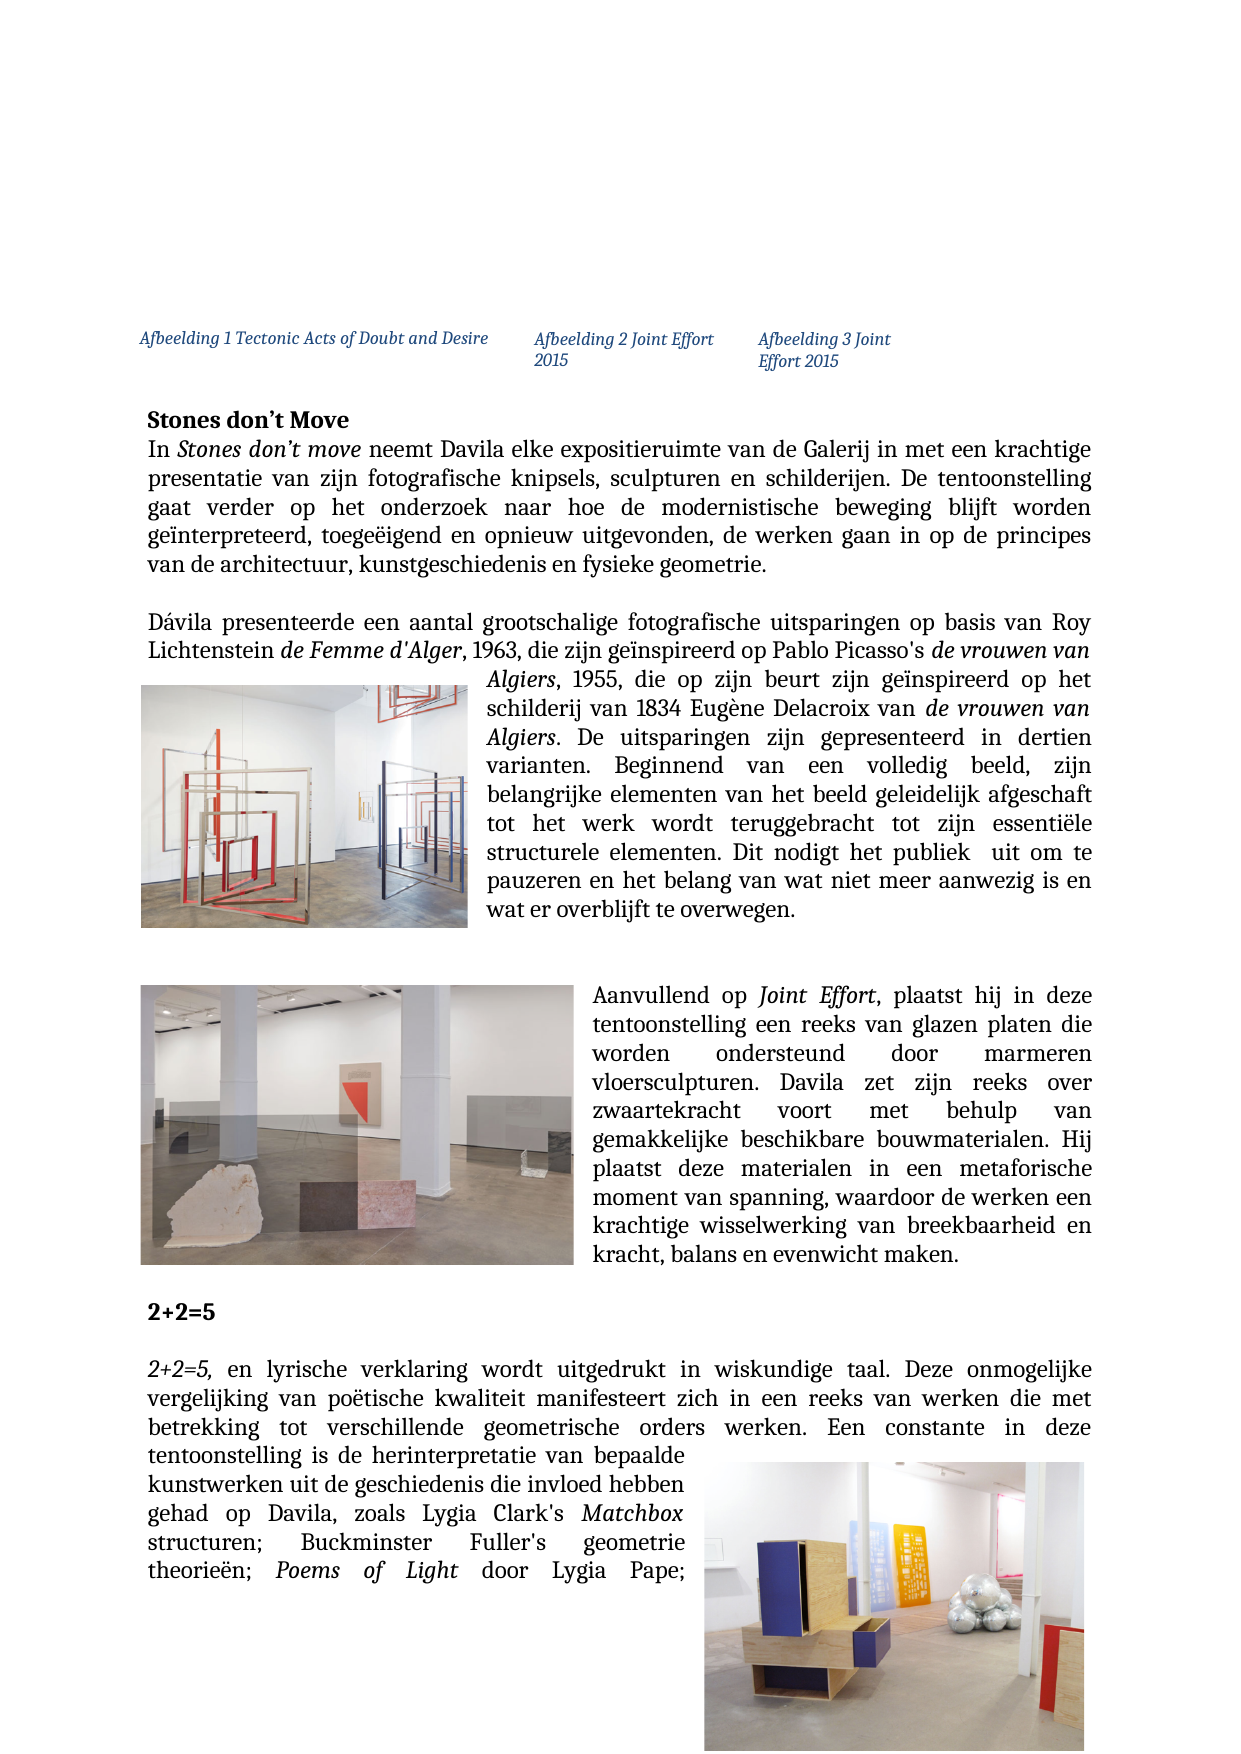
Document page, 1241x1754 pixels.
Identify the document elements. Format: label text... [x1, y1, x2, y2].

picture [139, 985, 573, 1264]
text 2+2=5 [148, 1298, 1093, 1326]
text Stones don’t Move [148, 406, 1093, 435]
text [148, 1355, 1093, 1585]
picture [702, 1462, 1084, 1750]
text In Stones don’t move neemt Davila elke expositieruimte van de Galerij in met een krachtige presentatie van zijn fotografische knipsels, sculpturen en schilderijen. De tentoonstelling gaat verder op het onderzoek naar hoe de modernistische beweging blijft worden geïnterpreteerd, toegeëigend en opnieuw uitgevonden, de werken gaan in op de principes van de architectuur, kunstgeschiedenis en fysieke geometrie. [148, 435, 1093, 579]
picture [139, 685, 468, 926]
